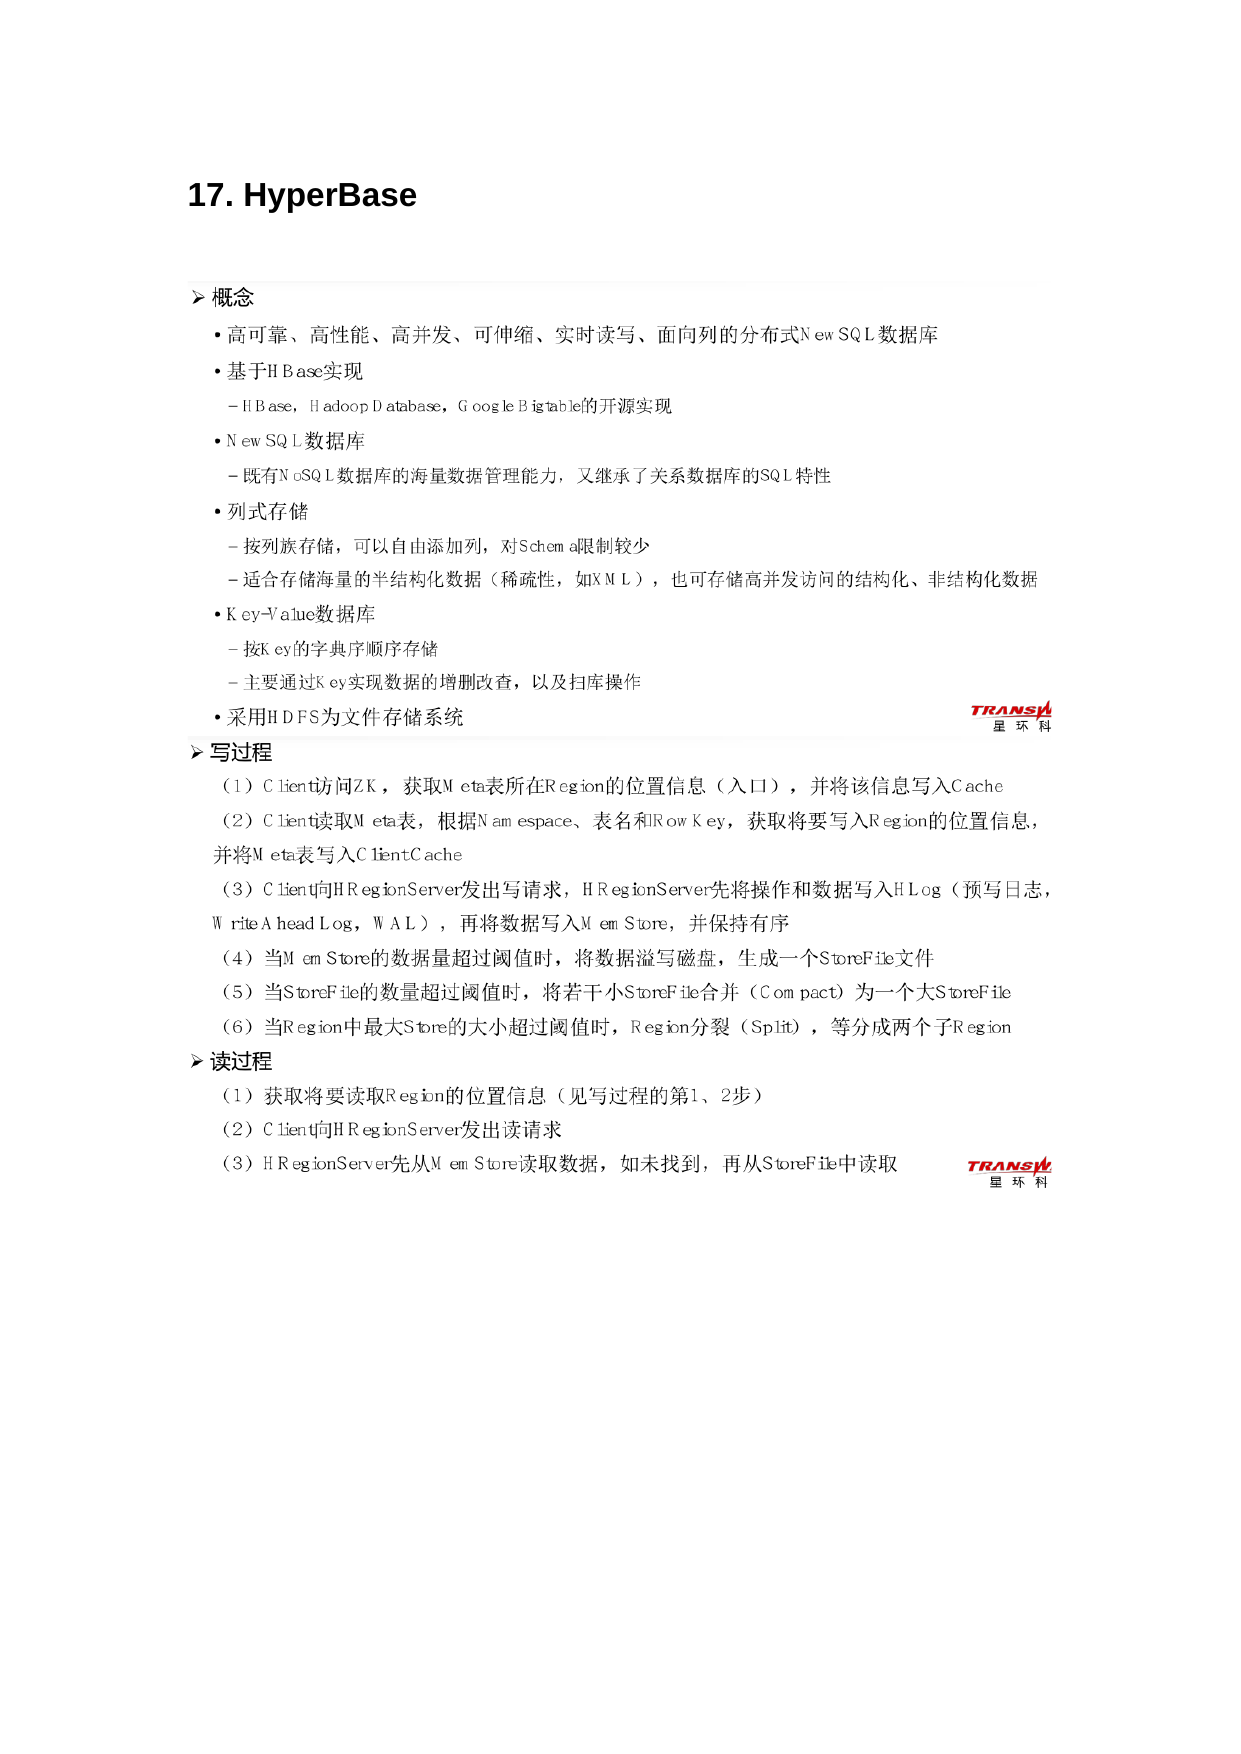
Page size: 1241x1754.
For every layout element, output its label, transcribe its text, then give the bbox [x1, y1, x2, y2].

picture [187, 736, 1052, 1189]
picture [187, 281, 1052, 735]
subtitle HyperBase [187, 162, 1053, 227]
